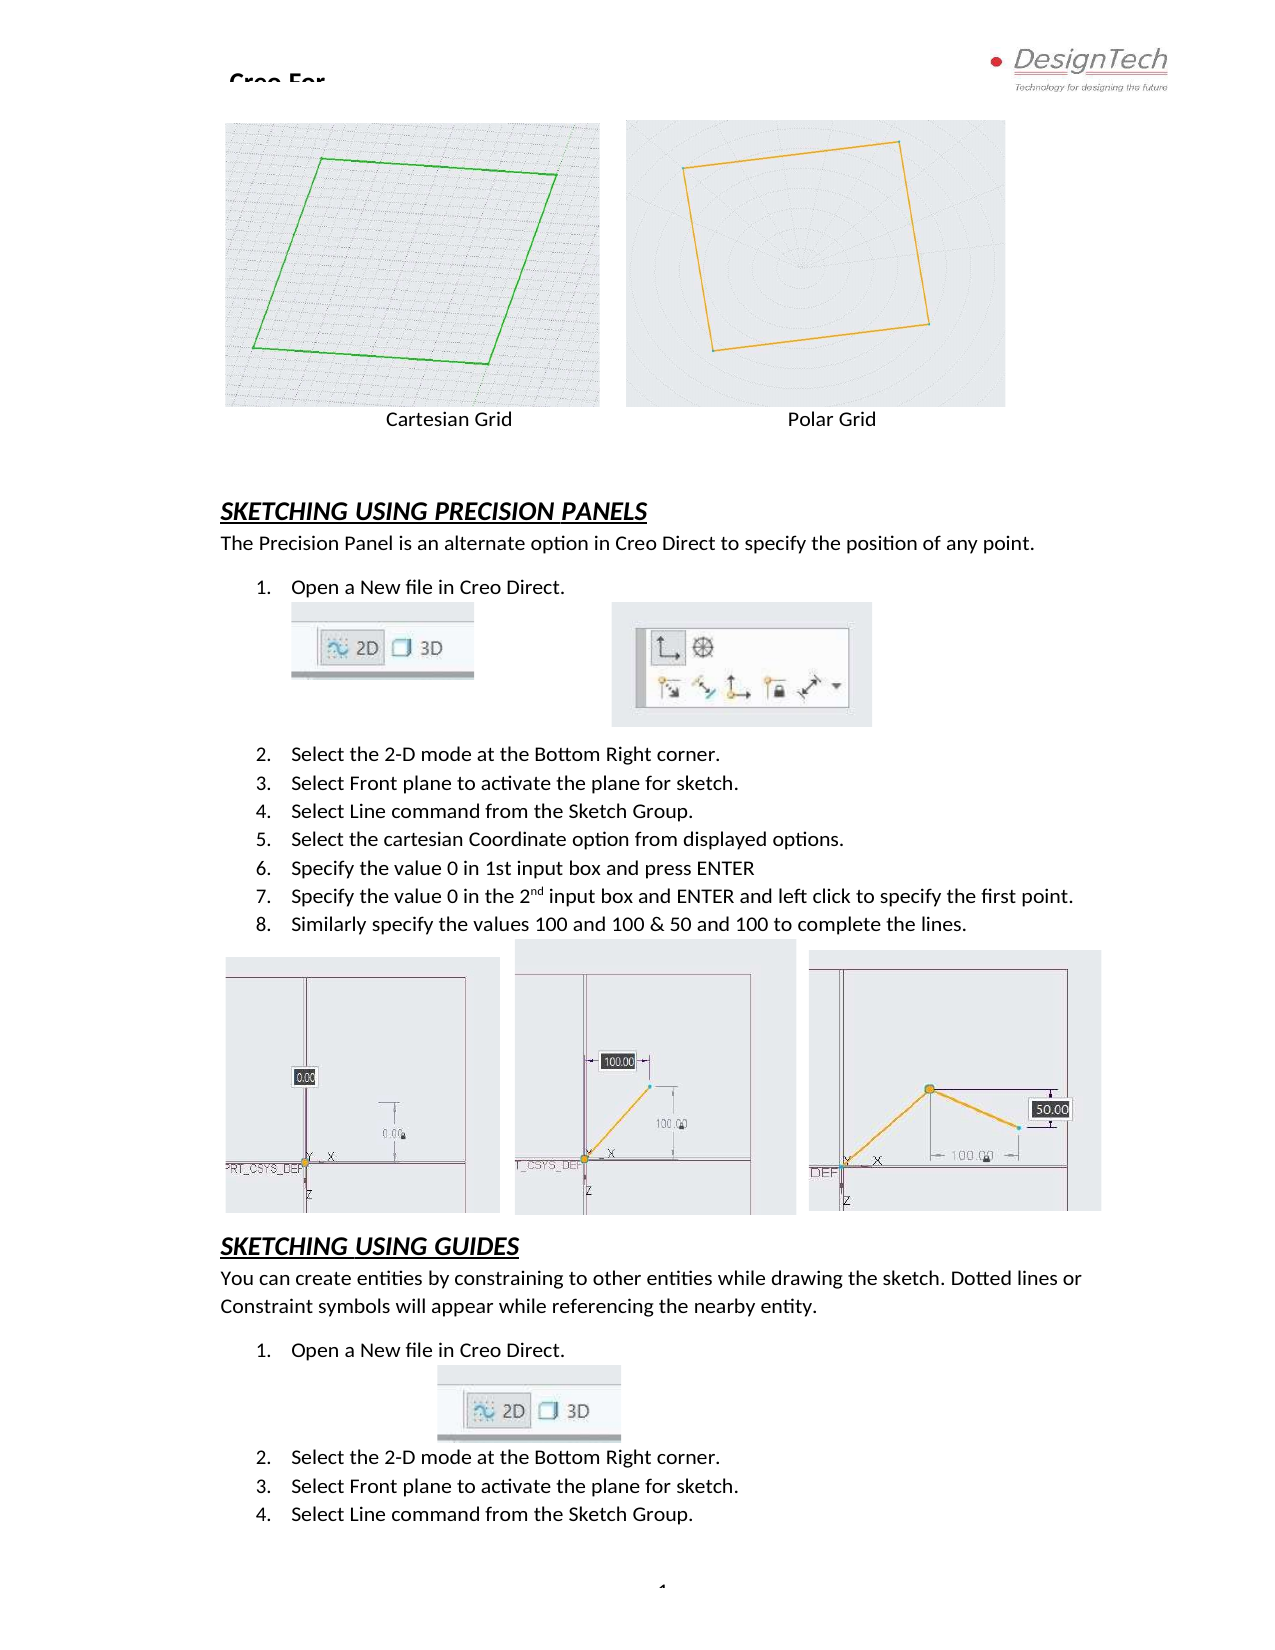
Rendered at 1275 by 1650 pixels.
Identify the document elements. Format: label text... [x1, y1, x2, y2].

text The Precision Panel is an alternate option in Creo Direct to specify the position of any point. [220, 530, 1231, 556]
picture [514, 939, 797, 1215]
picture [626, 120, 1006, 407]
list Select the 2-D mode at the Bottom Right corner. [256, 1364, 1231, 1470]
text You can create entities by constraining to other entities while drawing the sketch. Dotted lines or Constraint symbols will appear while referencing the nearby entity. [220, 1265, 1100, 1318]
picture [291, 602, 475, 680]
list Select Line command from the Sketch Group. [256, 1501, 1231, 1527]
list Open a New file in Creo Direct. [256, 574, 1231, 600]
picture [437, 1365, 622, 1443]
subtitle SKETCHING USING PRECISION PANELS [220, 494, 1231, 527]
text Cartesian Grid Polar Grid [386, 406, 1231, 431]
picture [225, 123, 600, 407]
picture [225, 957, 500, 1213]
picture [808, 950, 1102, 1211]
list Open a New file in Creo Direct. [256, 1337, 1231, 1363]
picture [611, 602, 873, 727]
list Specify the value 0 in 1st input box and press ENTER [256, 855, 1231, 880]
list Similarly specify the values 100 and 100 & 50 and 100 to complete the lines. [256, 911, 1231, 937]
list Select the cartesian Coordinate option from displayed options. [256, 826, 1231, 852]
list Select Front plane to activate the plane for sketch. [256, 1473, 1231, 1498]
list Specify the value 0 in the 2nd input box and ENTER and left click to specify the first point. [256, 883, 1231, 908]
list Select Front plane to activate the plane for sketch. [256, 770, 1231, 795]
list Select Line command from the Sketch Group. [256, 798, 1231, 823]
picture [990, 47, 1168, 92]
